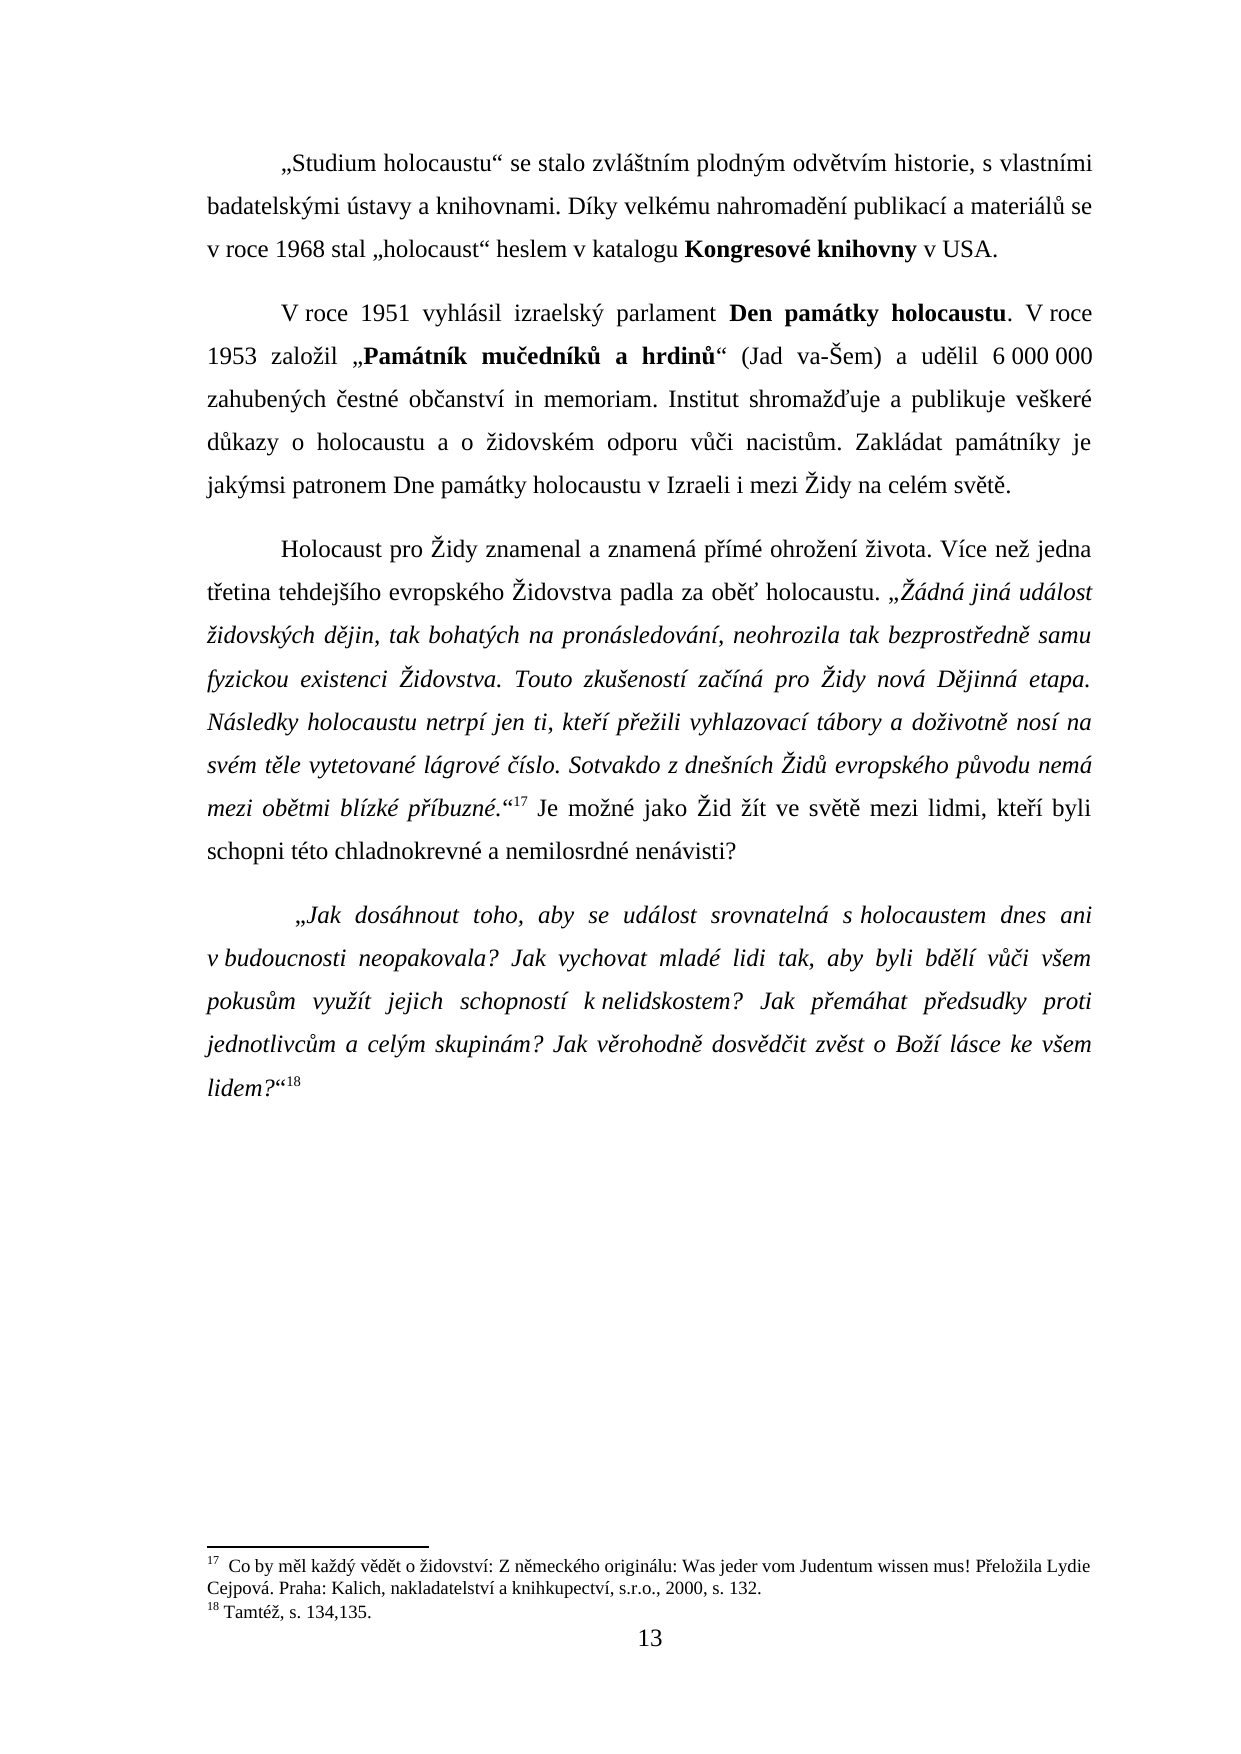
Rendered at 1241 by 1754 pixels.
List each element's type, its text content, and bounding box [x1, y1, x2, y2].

text V roce 1951 vyhlásil izraelský parlament Den památky holocaustu. V roce 1953 založil „Památník mučedníků a hrdinů“ (Jad va-Šem) a udělil 6 000 000 zahubených čestné občanství in memoriam. Institut shromažďuje a publikuje veškeré důkazy o holocaustu a o židovském odporu vůči nacistům. Zakládat památníky je jakýmsi patronem Dne památky holocaustu v Izraeli i mezi Židy na celém světě. [207, 298, 1092, 499]
text „Jak dosáhnout toho, aby se událost srovnatelná s holocaustem dnes ani v budoucnosti neopakovala? Jak vychovat mladé lidi tak, aby byli bdělí vůči všem pokusům využít jejich schopností k nelidskostem? Jak přemáhat předsudky proti jednotlivcům a celým skupinám? Jak věrohodně dosvědčit zvěst o Boží lásce ke všem lidem?“ [207, 900, 1092, 1101]
text „Studium holocaustu“ se stalo zvláštním plodným odvětvím historie, s vlastními badatelskými ústavy a knihovnami. Díky velkému nahromadění publikací a materiálů se v roce 1968 stal „holocaust“ heslem v katalogu Kongresové knihovny v USA. [207, 148, 1092, 263]
text Holocaust pro Židy znamenal a znamená přímé ohrožení života. Více než jedna třetina tehdejšího evropského Židovstva padla za oběť holocaustu. „Žádná jiná událost židovských dějin, tak bohatých na pronásledování, neohrozila tak bezprostředně samu fyzickou existenci Židovstva. Touto zkušeností začíná pro Židy nová Dějinná etapa. Následky holocaustu netrpí jen ti, kteří přežili vyhlazovací tábory a doživotně nosí na svém těle vytetované lágrové číslo. Sotvakdo z dnešních Židů evropského původu nemá mezi obětmi blízké příbuzné.“ Je možné jako Žid žít ve světě mezi lidmi, kteří byli schopni této chladnokrevné a nemilosrdné nenávisti? [207, 534, 1092, 865]
